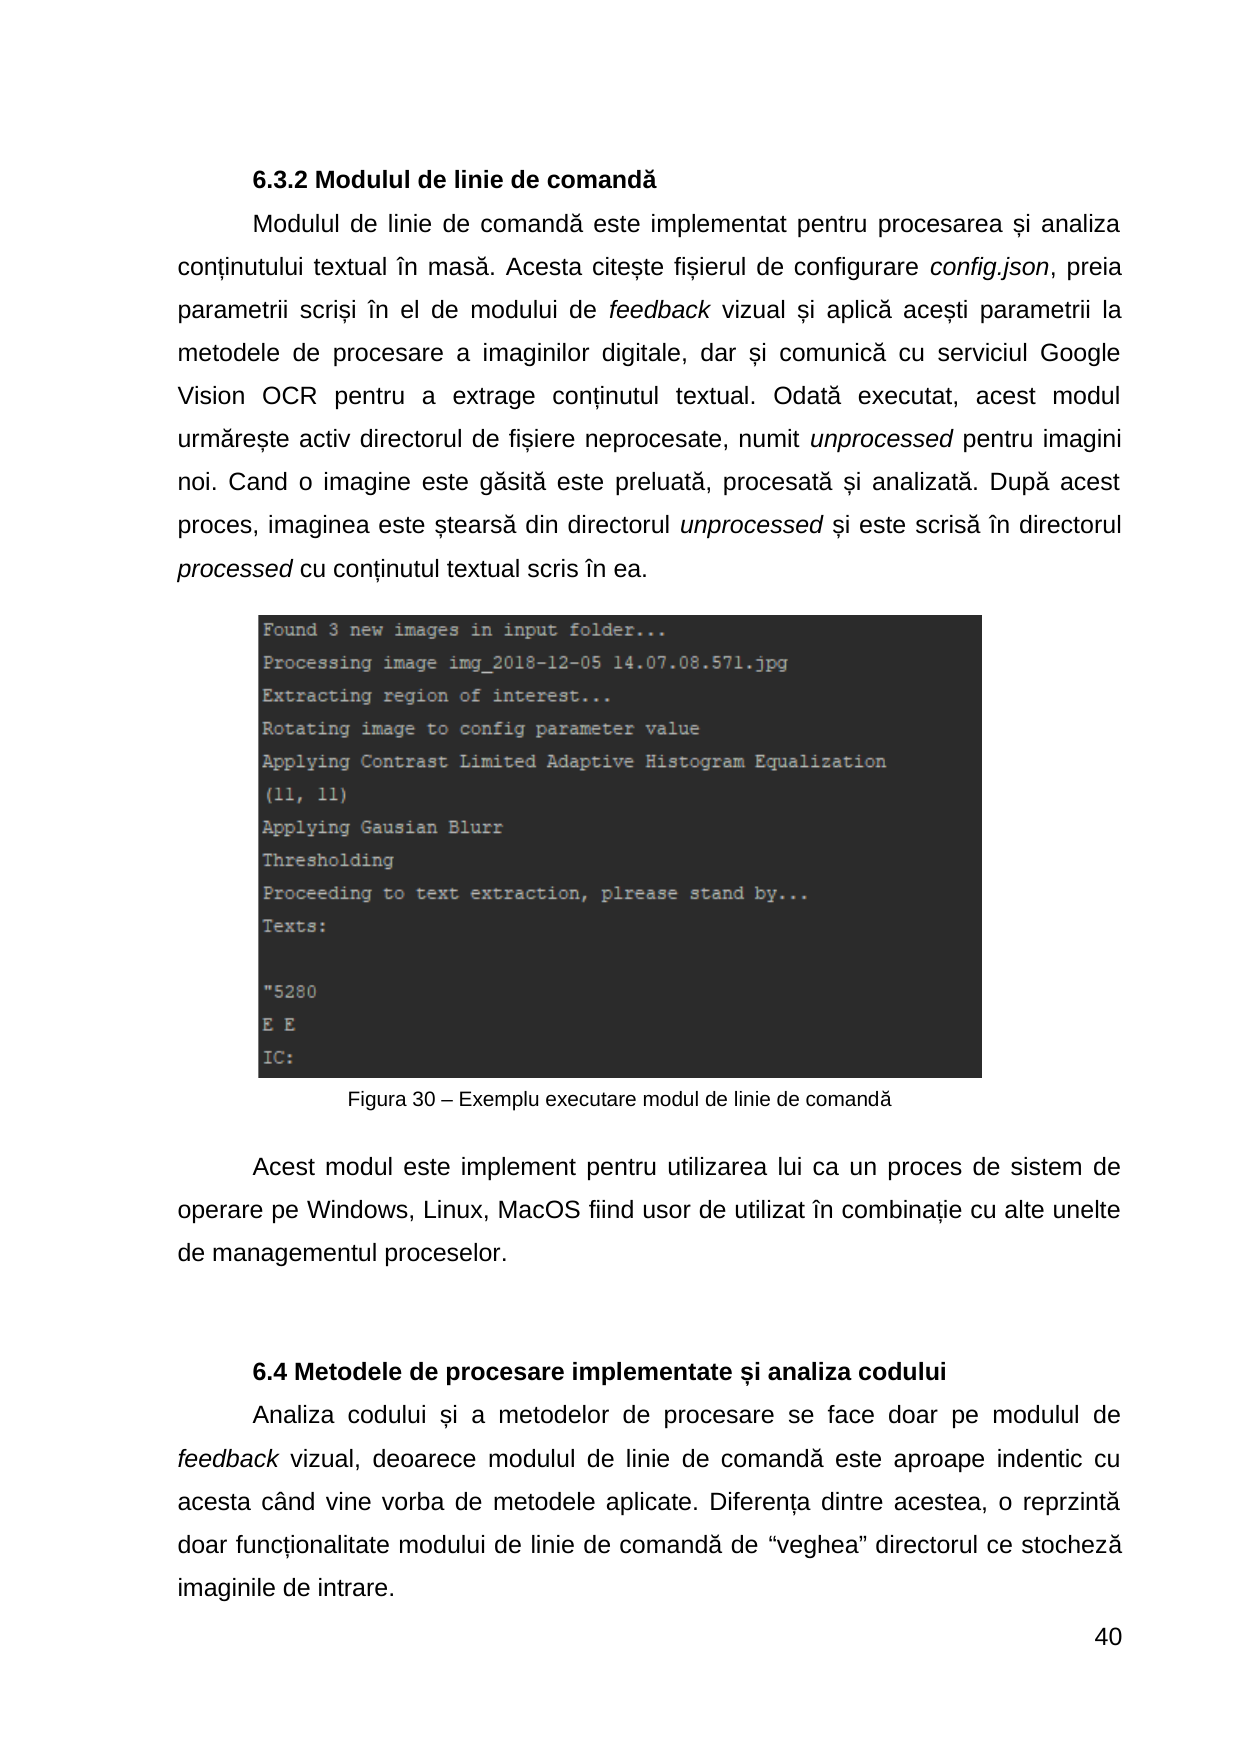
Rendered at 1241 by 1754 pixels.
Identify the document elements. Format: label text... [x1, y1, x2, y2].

subtitle 6.4 Metodele de procesare implementate și analiza codului [177, 1357, 1122, 1386]
text Analiza codului și a metodelor de procesare se face doar pe modulul de feedback vizual, deoarece modulul de linie de comandă este aproape indentic cu acesta când vine vorba de metodele aplicate. Diferența dintre acestea, o reprzintă doar funcționalitate modului de linie de comandă de “veghea” directorul ce stocheză imaginile de intrare. [177, 1400, 1122, 1602]
picture [258, 615, 982, 1078]
subtitle 6.3.2 Modulul de linie de comandă [177, 165, 1122, 194]
text Modulul de linie de comandă este implementat pentru procesarea și analiza conținutului textual în masă. Acesta citește fișierul de configurare config.json, preia parametrii scriși în el de modului de feedback vizual și aplică acești parametrii la metodele de procesare a imaginilor digitale, dar și comunică cu serviciul Google Vision OCR pentru a extrage conținutul textual. Odată executat, acest modul urmărește activ directorul de fișiere neprocesate, numit unprocessed pentru imagini noi. Cand o imagine este găsită este preluată, procesată și analizată. După acest proces, imaginea este ștearsă din directorul unprocessed și este scrisă în directorul processed cu conținutul textual scris în ea. [177, 208, 1122, 582]
text Acest modul este implement pentru utilizarea lui ca un proces de sistem de operare pe Windows, Linux, MacOS fiind usor de utilizat în combinație cu alte unelte de managementul proceselor. [177, 1151, 1122, 1266]
